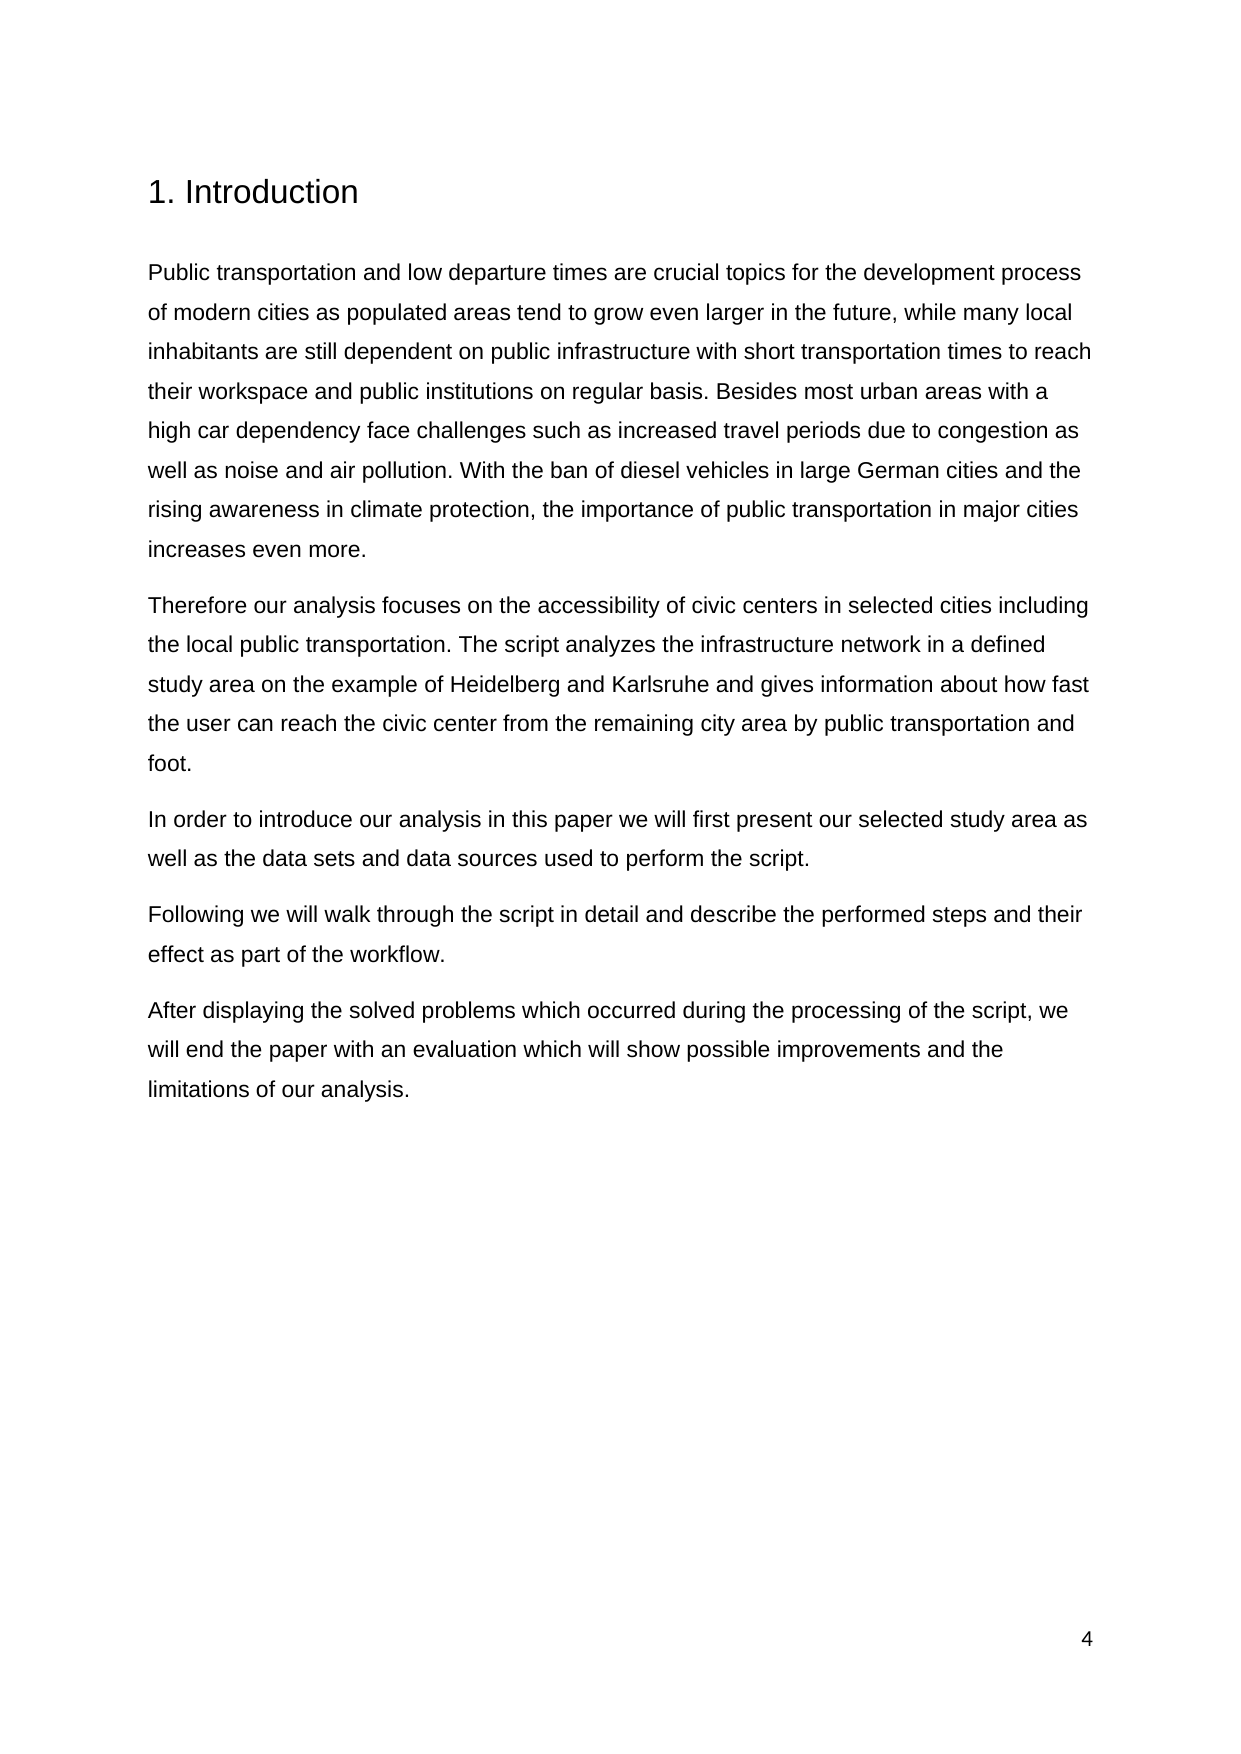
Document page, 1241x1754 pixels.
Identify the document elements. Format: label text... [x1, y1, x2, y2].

text Following we will walk through the script in detail and describe the performed steps and their effect as part of the workflow. [148, 901, 1093, 967]
text After displaying the solved problems which occurred during the processing of the script, we will end the paper with an evaluation which will show possible improvements and the limitations of our analysis. [148, 997, 1093, 1102]
text In order to introduce our analysis in this paper we will first present our selected study area as well as the data sets and data sources used to perform the script. [148, 806, 1093, 872]
subtitle 1. Introduction [148, 173, 1093, 211]
text Public transportation and low departure times are crucial topics for the development process of modern cities as populated areas tend to grow even larger in the future, while many local inhabitants are still dependent on public infrastructure with short transportation times to reach their workspace and public institutions on regular basis. Besides most urban areas with a high car dependency face challenges such as increased travel periods due to congestion as well as noise and air pollution. With the ban of diesel vehicles in large German cities and the rising awareness in climate protection, the importance of public transportation in major cities increases even more. [148, 259, 1093, 562]
text Therefore our analysis focuses on the accessibility of civic centers in selected cities including the local public transportation. The script analyzes the infrastructure network in a defined study area on the example of Heidelberg and Karlsruhe and gives information about how fast the user can reach the civic center from the remaining city area by public transportation and foot. [148, 592, 1093, 776]
